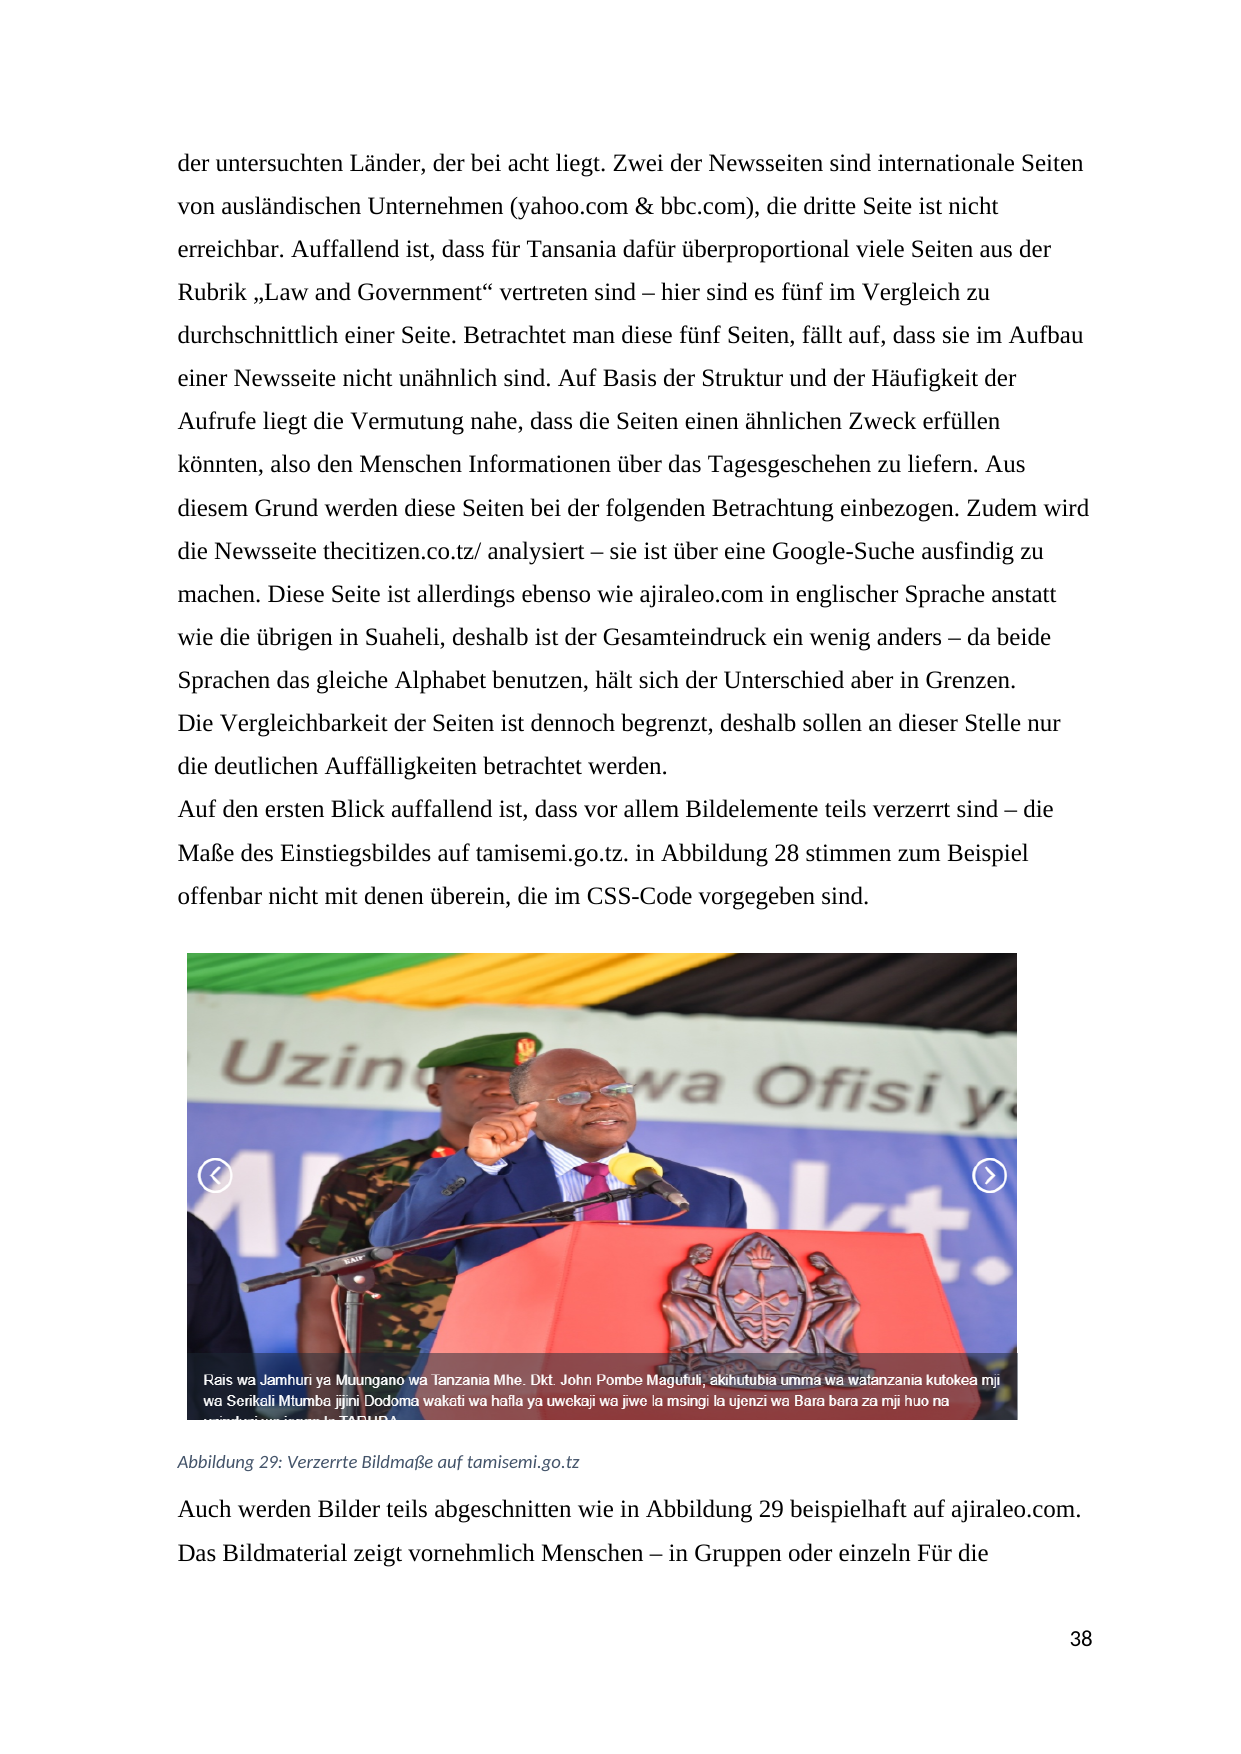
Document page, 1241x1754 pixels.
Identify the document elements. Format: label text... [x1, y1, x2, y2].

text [177, 1494, 1092, 1566]
text Abbildung 29: Verzerrte Bildmaße auf tamisemi.go.tz [177, 1451, 1092, 1474]
picture [177, 940, 1022, 1420]
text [177, 148, 1092, 909]
